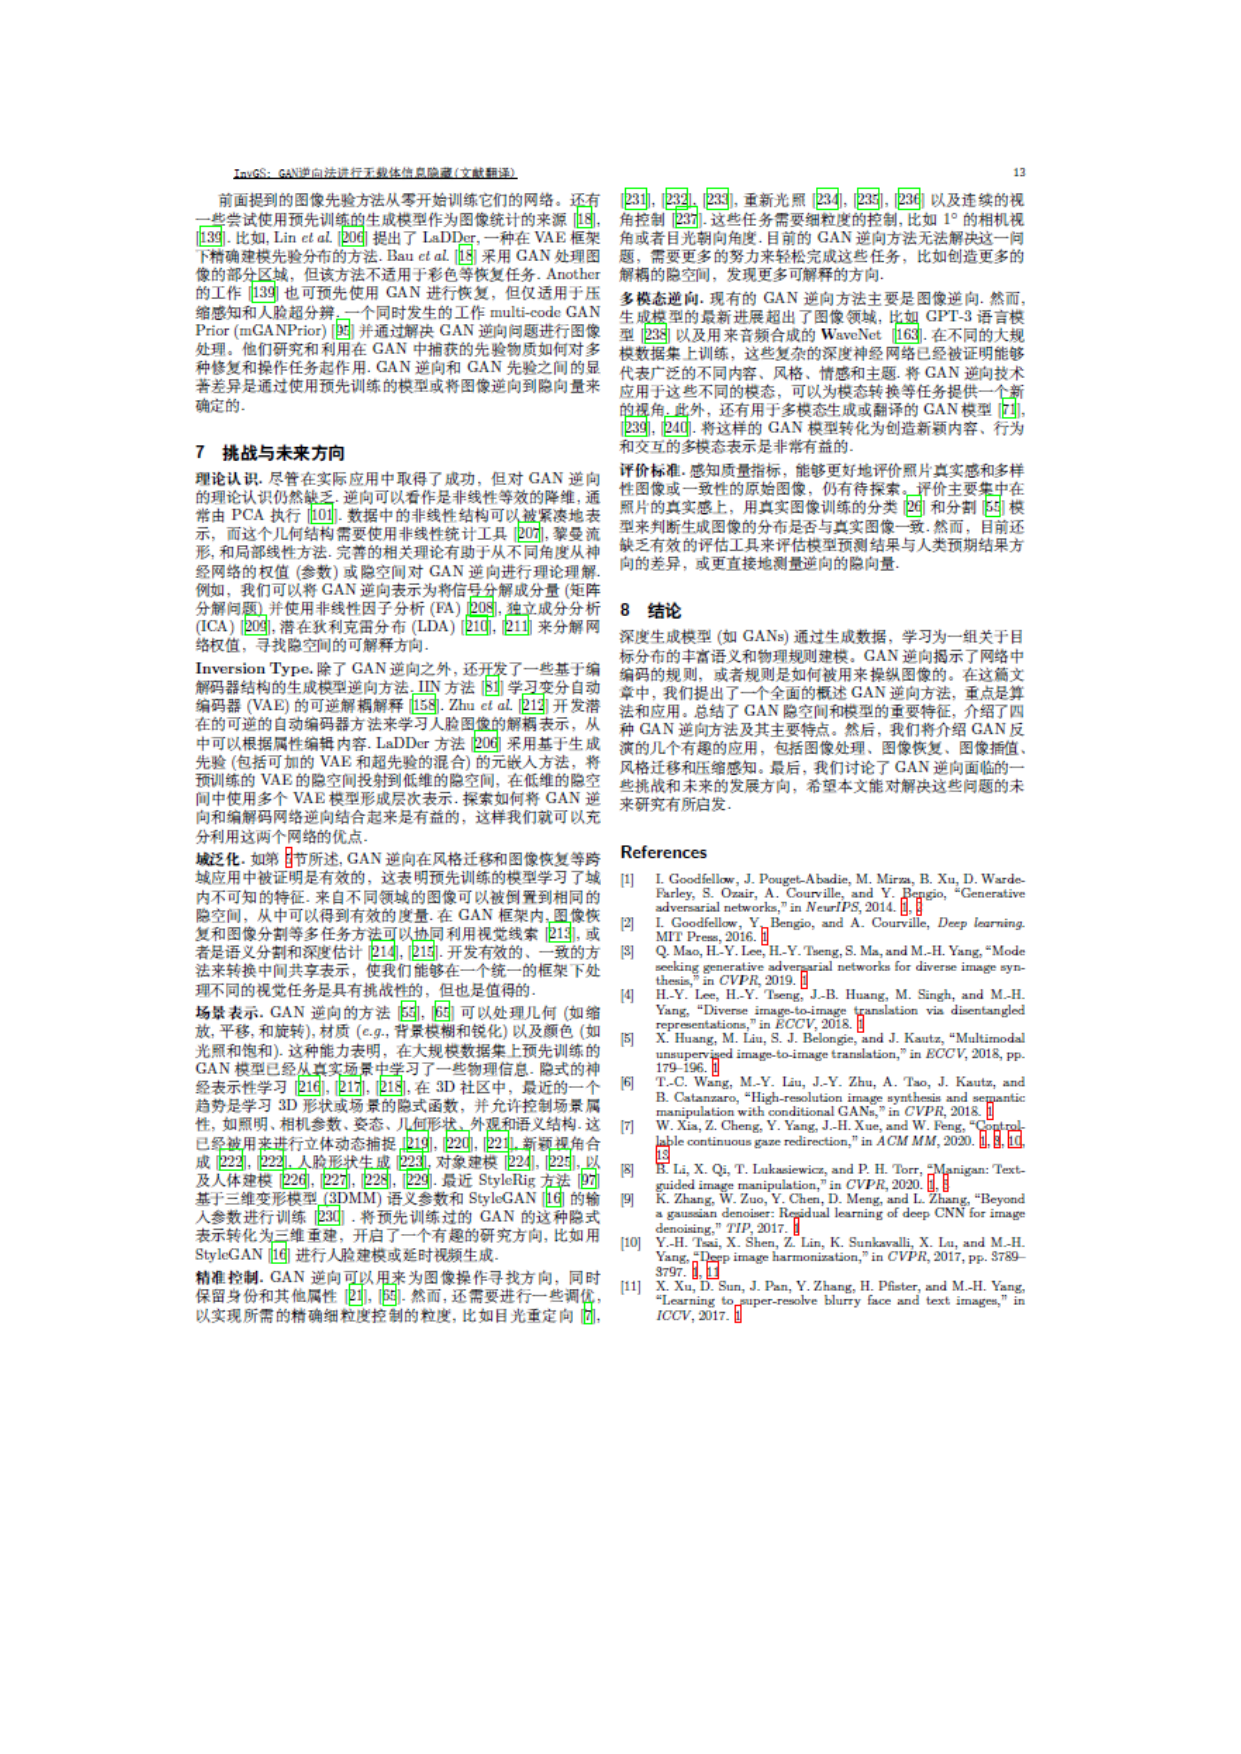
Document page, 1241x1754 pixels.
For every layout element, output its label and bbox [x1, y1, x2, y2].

picture [187, 162, 1053, 1357]
